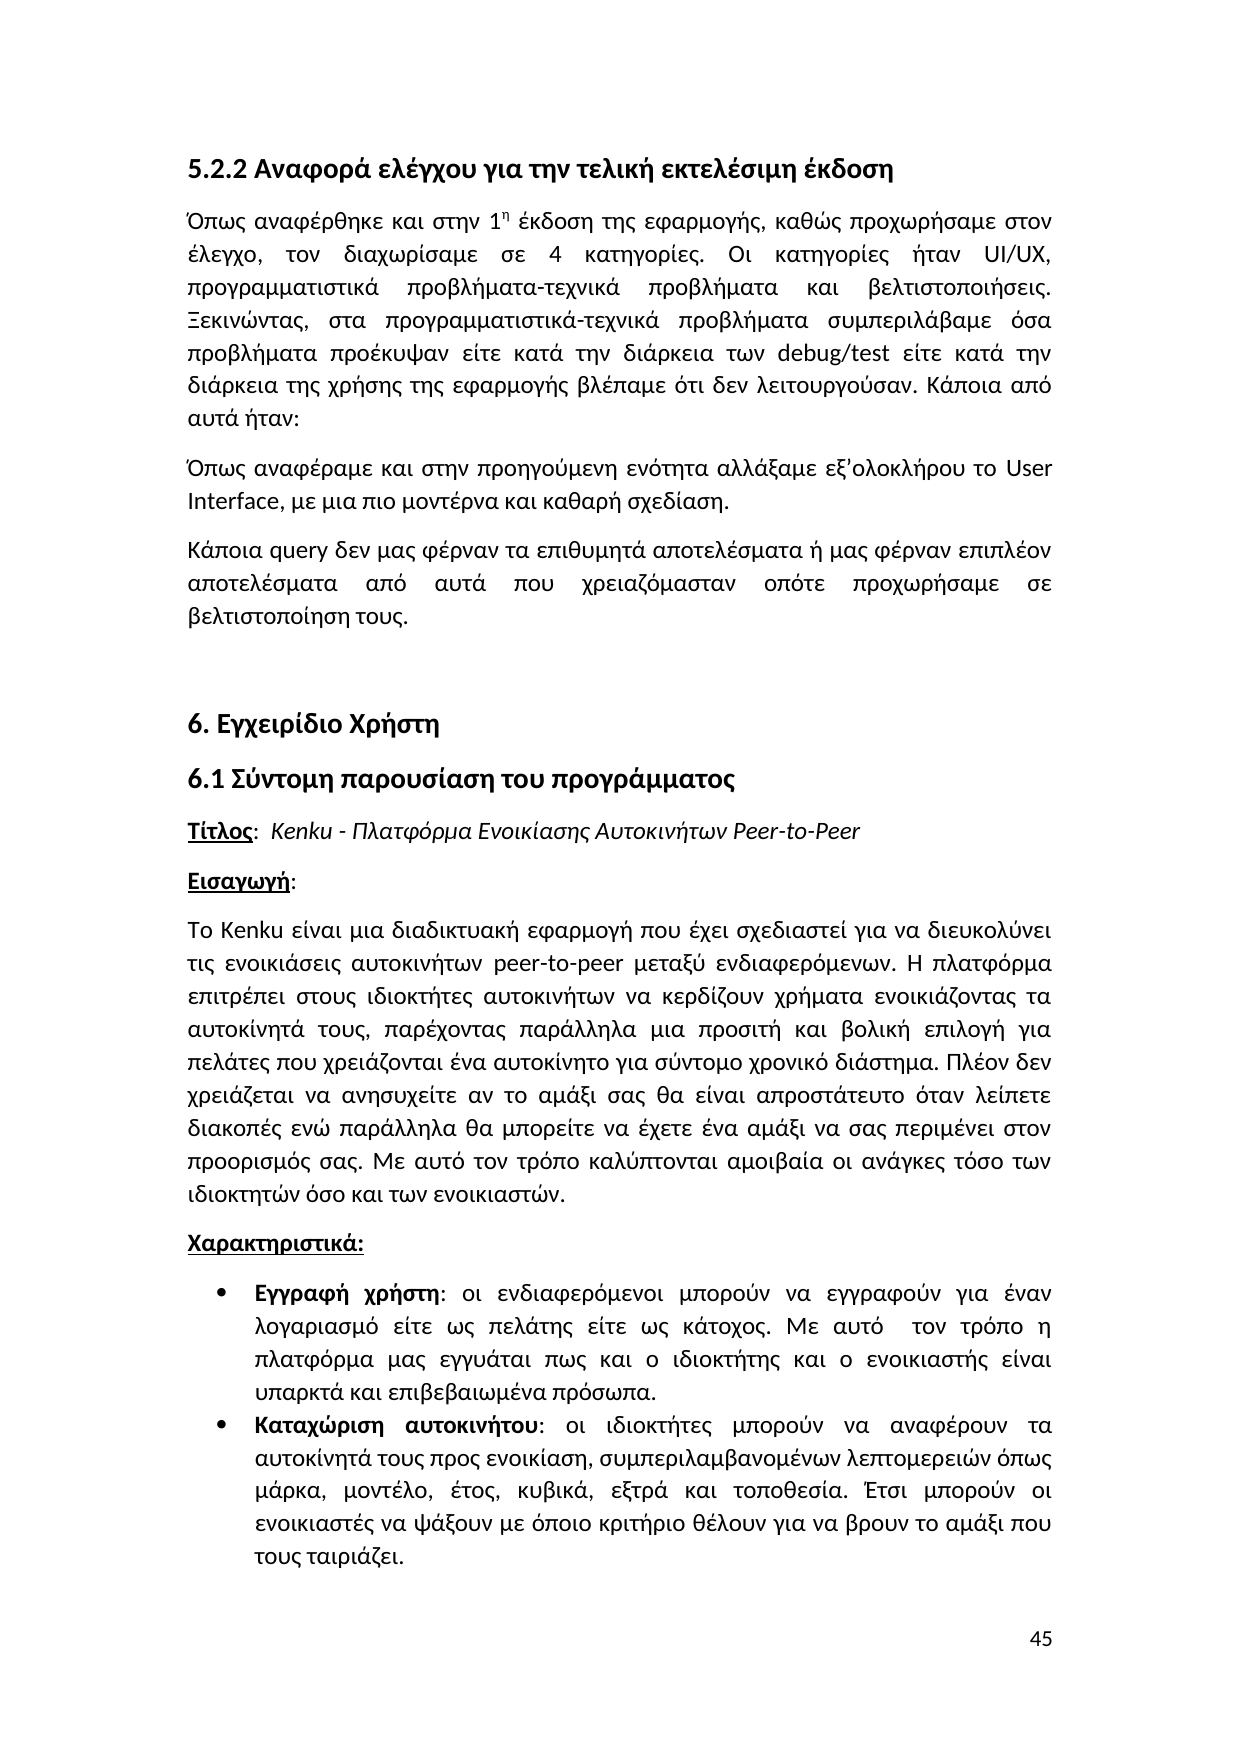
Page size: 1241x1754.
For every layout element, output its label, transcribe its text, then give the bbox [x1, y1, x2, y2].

text 6.1 Σύντομη παρουσίαση του προγράμματος [187, 760, 1053, 796]
text Χαρακτηριστικά: [187, 1227, 1053, 1258]
text Εισαγωγή: [187, 865, 1053, 896]
text Όπως αναφέρθηκε και στην 1η έκδοση της εφαρμογής, καθώς προχωρήσαμε στον έλεγχο, τον διαχωρίσαμε σε 4 κατηγορίες. Οι κατηγορίες ήταν UI/UX, προγραμματιστικά προβλήματα-τεχνικά προβλήματα και βελτιστοποιήσεις. Ξεκινώντας, στα προγραμματιστικά-τεχνικά προβλήματα συμπεριλάβαμε όσα προβλήματα προέκυψαν είτε κατά την διάρκεια των debug/test είτε κατά την διάρκεια της χρήσης της εφαρμογής βλέπαμε ότι δεν λειτουργούσαν. Κάποια από αυτά ήταν: [187, 205, 1053, 433]
text 6. Εγχειρίδιο Χρήστη [187, 705, 1053, 741]
text Το Kenku είναι μια διαδικτυακή εφαρμογή που έχει σχεδιαστεί για να διευκολύνει τις ενοικιάσεις αυτοκινήτων peer-to-peer μεταξύ ενδιαφερόμενων. Η πλατφόρμα επιτρέπει στους ιδιοκτήτες αυτοκινήτων να κερδίζουν χρήματα ενοικιάζοντας τα αυτοκίνητά τους, παρέχοντας παράλληλα μια προσιτή και βολική επιλογή για πελάτες που χρειάζονται ένα αυτοκίνητο για σύντομο χρονικό διάστημα. Πλέον δεν χρειάζεται να ανησυχείτε αν το αμάξι σας θα είναι απροστάτευτο όταν λείπετε διακοπές ενώ παράλληλα θα μπορείτε να έχετε ένα αμάξι να σας περιμένει στον προορισμός σας. Με αυτό τον τρόπο καλύπτονται αμοιβαία οι ανάγκες τόσο των ιδιοκτητών όσο και των ενοικιαστών. [187, 914, 1053, 1208]
text Τίτλος: Kenku - Πλατφόρμα Ενοικίασης Αυτοκινήτων Peer-to-Peer [187, 815, 1053, 846]
list Καταχώριση αυτοκινήτου: οι ιδιοκτήτες μπορούν να αναφέρουν τα αυτοκίνητά τους προς ενοικίαση, συμπεριλαμβανομένων λεπτομερειών όπως μάρκα, μοντέλο, έτος, κυβικά, εξτρά και τοποθεσία. Έτσι μπορούν οι ενοικιαστές να ψάξουν με όποιο κριτήριο θέλουν για να βρουν το αμάξι που τους ταιριάζει. [217, 1409, 1053, 1571]
text Κάποια query δεν μας φέρναν τα επιθυμητά αποτελέσματα ή μας φέρναν επιπλέον αποτελέσματα από αυτά που χρειαζόμασταν οπότε προχωρήσαμε σε βελτιστοποίηση τους. [187, 535, 1053, 631]
list Εγγραφή χρήστη: οι ενδιαφερόμενοι μπορούν να εγγραφούν για έναν λογαριασμό είτε ως πελάτης είτε ως κάτοχος. Με αυτό τον τρόπο η πλατφόρμα μας εγγυάται πως και ο ιδιοκτήτης και ο ενοικιαστής είναι υπαρκτά και επιβεβαιωμένα πρόσωπα. [217, 1277, 1053, 1406]
text 5.2.2 Αναφορά ελέγχου για την τελική εκτελέσιμη έκδοση [187, 150, 1053, 186]
text Όπως αναφέραμε και στην προηγούμενη ενότητα αλλάξαμε εξ’ολοκλήρου το User Interface, με μια πιο μοντέρνα και καθαρή σχεδίαση. [187, 452, 1053, 516]
